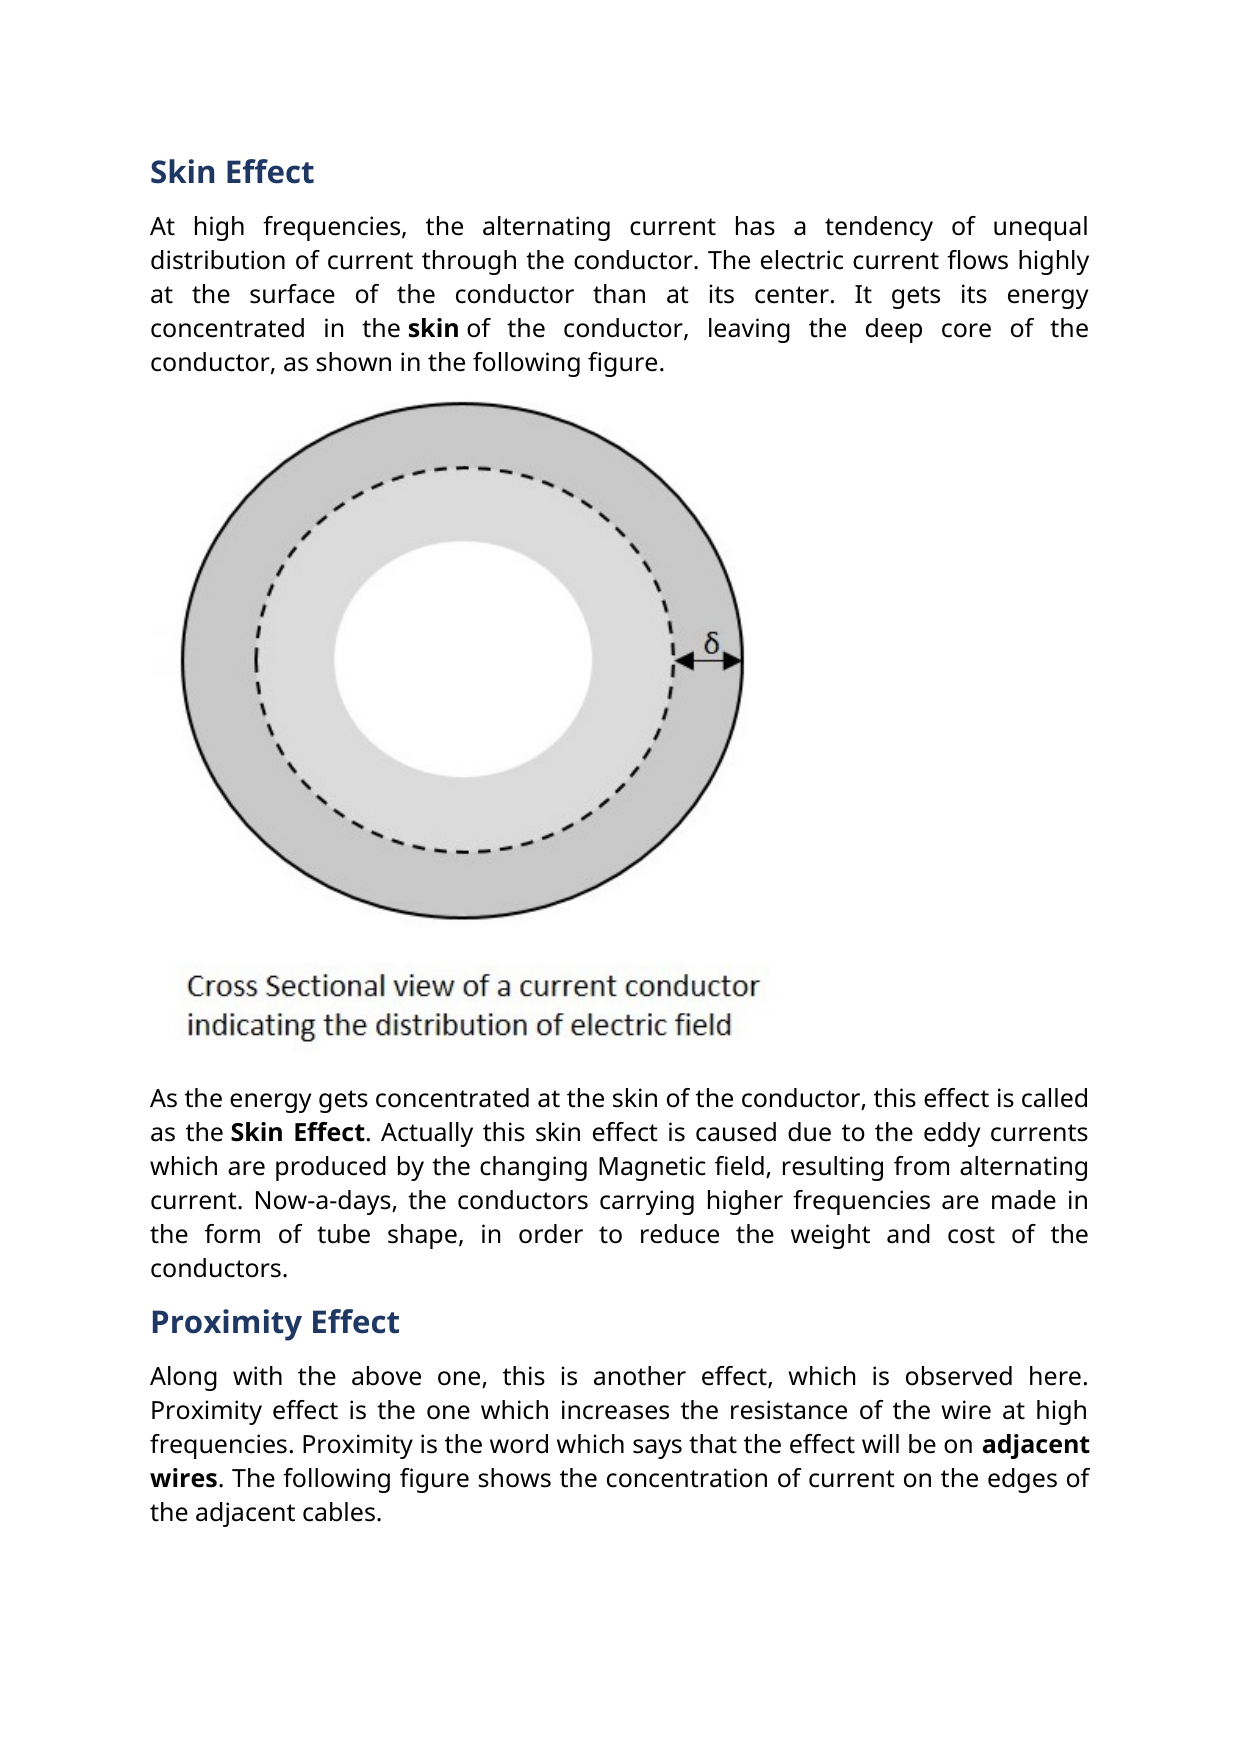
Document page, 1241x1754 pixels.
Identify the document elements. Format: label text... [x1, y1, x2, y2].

text At high frequencies, the alternating current has a tendency of unequal distribution of current through the conductor. The electric current flows highly at the surface of the conductor than at its center. It gets its energy concentrated in the skin of the conductor, leaving the deep core of the conductor, as shown in the following figure. [150, 208, 1090, 379]
text Along with the above one, this is another effect, which is observed here. Proximity effect is the one which increases the resistance of the wire at high frequencies. Proximity is the word which says that the effect will be on adjacent wires. The following figure shows the concentration of current on the edges of the adjacent cables. [150, 1359, 1090, 1529]
picture [150, 393, 777, 1062]
text As the energy gets concentrated at the skin of the conductor, this effect is called as the Skin Effect. Actually this skin effect is caused due to the eddy currents which are produced by the changing Magnetic field, resulting from alternating current. Now-a-days, the conductors carrying higher frequencies are made in the form of tube shape, in order to reduce the weight and cost of the conductors. [150, 1081, 1090, 1285]
subtitle Skin Effect [150, 150, 1090, 193]
subtitle Proximity Effect [150, 1300, 1090, 1343]
